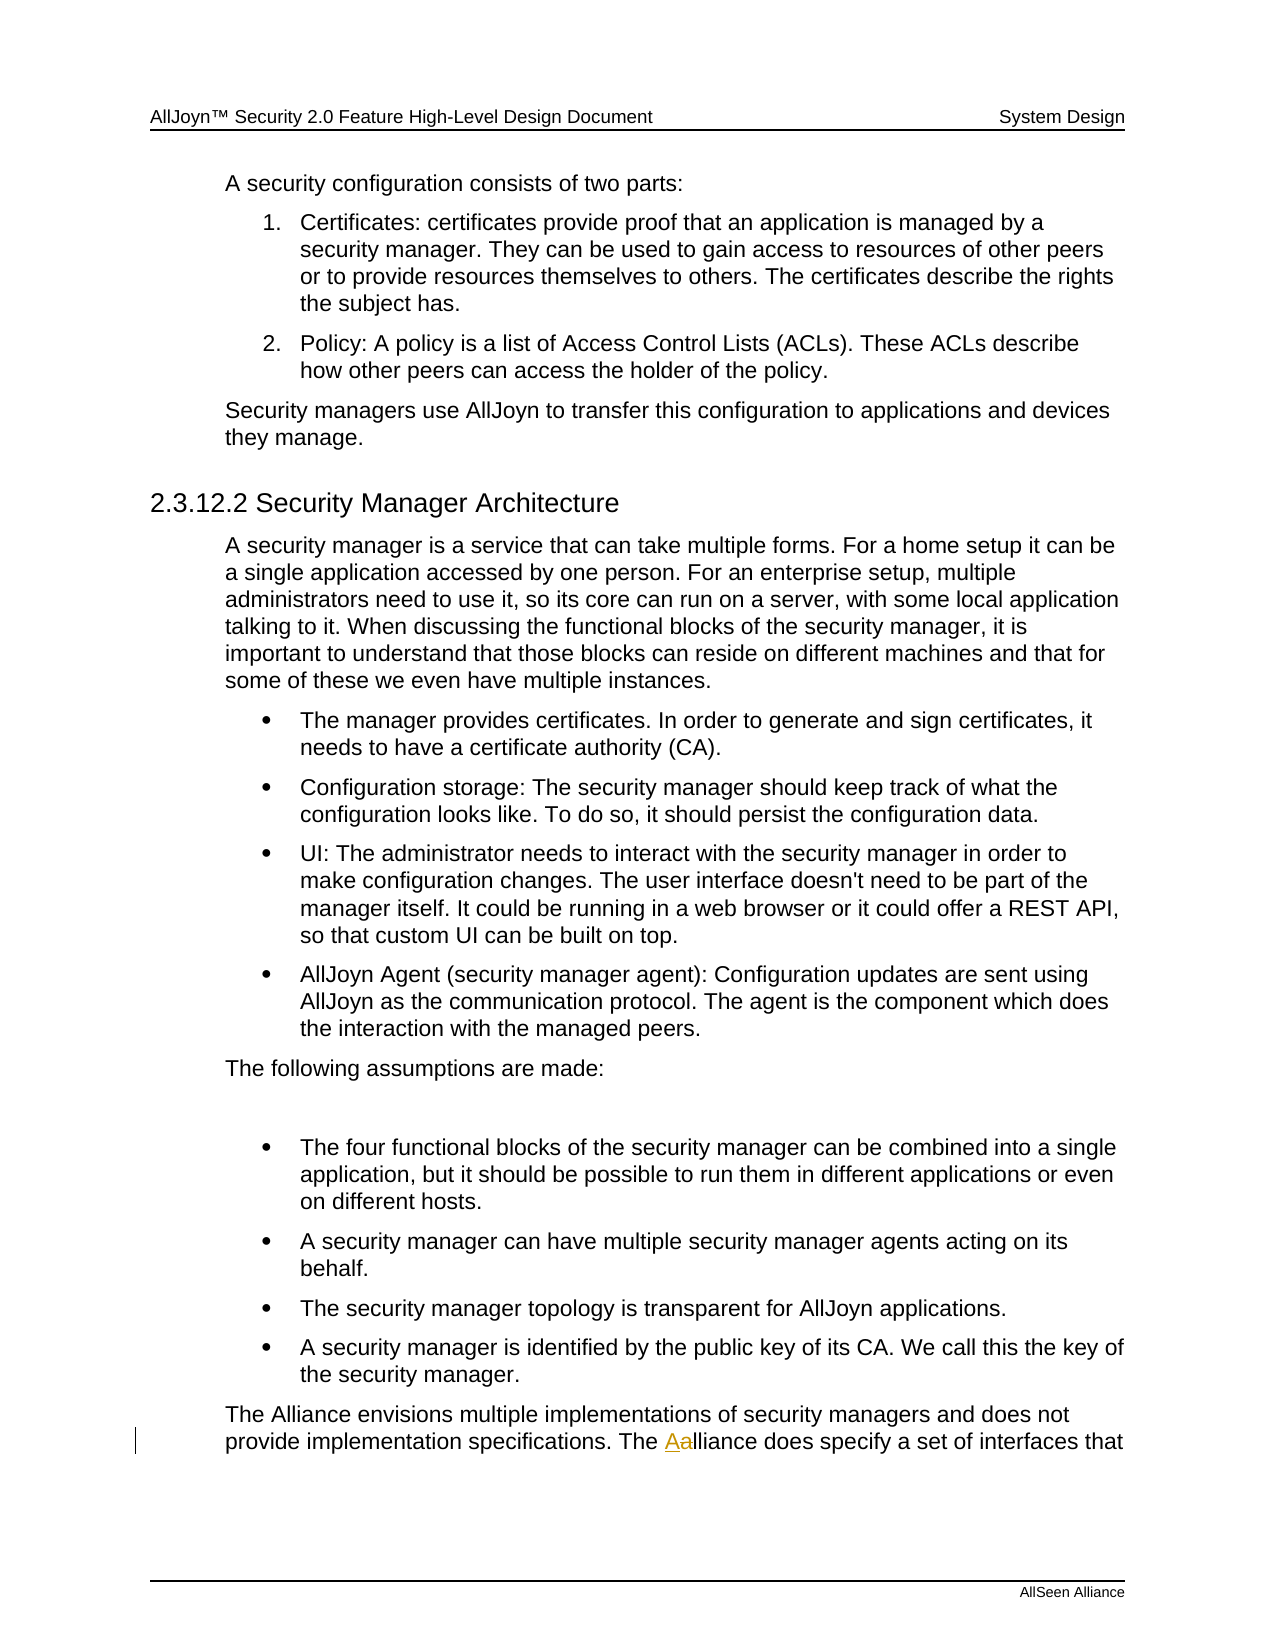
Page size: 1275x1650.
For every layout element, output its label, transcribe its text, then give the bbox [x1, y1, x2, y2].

list A security manager can have multiple security manager agents acting on its behalf. [262, 1227, 1125, 1281]
list Configuration storage: The security manager should keep track of what the configuration looks like. To do so, it should persist the configuration data. [262, 773, 1125, 827]
text The following assumptions are made: [225, 1054, 1125, 1081]
list A security manager is identified by the public key of its CA. We call this the key of the security manager. [262, 1333, 1125, 1387]
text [225, 1400, 1125, 1454]
text A security configuration consists of two parts: [225, 169, 1125, 196]
list The four functional blocks of the security manager can be combined into a single application, but it should be possible to run them in different applications or even on different hosts. [262, 1133, 1125, 1214]
list Policy: A policy is a list of Access Control Lists (ACLs). These ACLs describe how other peers can access the holder of the policy. [262, 329, 1125, 383]
list Certificates: certificates provide proof that an application is managed by a security manager. They can be used to gain access to resources of other peers or to provide resources themselves to others. The certificates describe the rights the subject has. [262, 208, 1125, 317]
list UI: The administrator needs to interact with the security manager in order to make configuration changes. The user interface doesn't need to be part of the manager itself. It could be running in a web browser or it could offer a REST API, so that custom UI can be built on top. [262, 839, 1125, 948]
list The security manager topology is transparent for AllJoyn applications. [262, 1294, 1125, 1321]
text A security manager is a service that can take multiple forms. For a home setup it can be a single application accessed by one person. For an enterprise setup, multiple administrators need to use it, so its core can run on a server, with some local application talking to it. When discussing the functional blocks of the security manager, it is important to understand that those blocks can reside on different machines and that for some of these we even have multiple instances. [225, 531, 1125, 694]
list The manager provides certificates. In order to generate and sign certificates, it needs to have a certificate authority (CA). [262, 706, 1125, 760]
list AllJoyn Agent (security manager agent): Configuration updates are sent using AllJoyn as the communication protocol. The agent is the component which does the interaction with the managed peers. [262, 960, 1125, 1042]
subtitle Security Manager Architecture [150, 487, 1125, 519]
text Security managers use AllJoyn to transfer this configuration to applications and devices they manage. [225, 396, 1125, 450]
